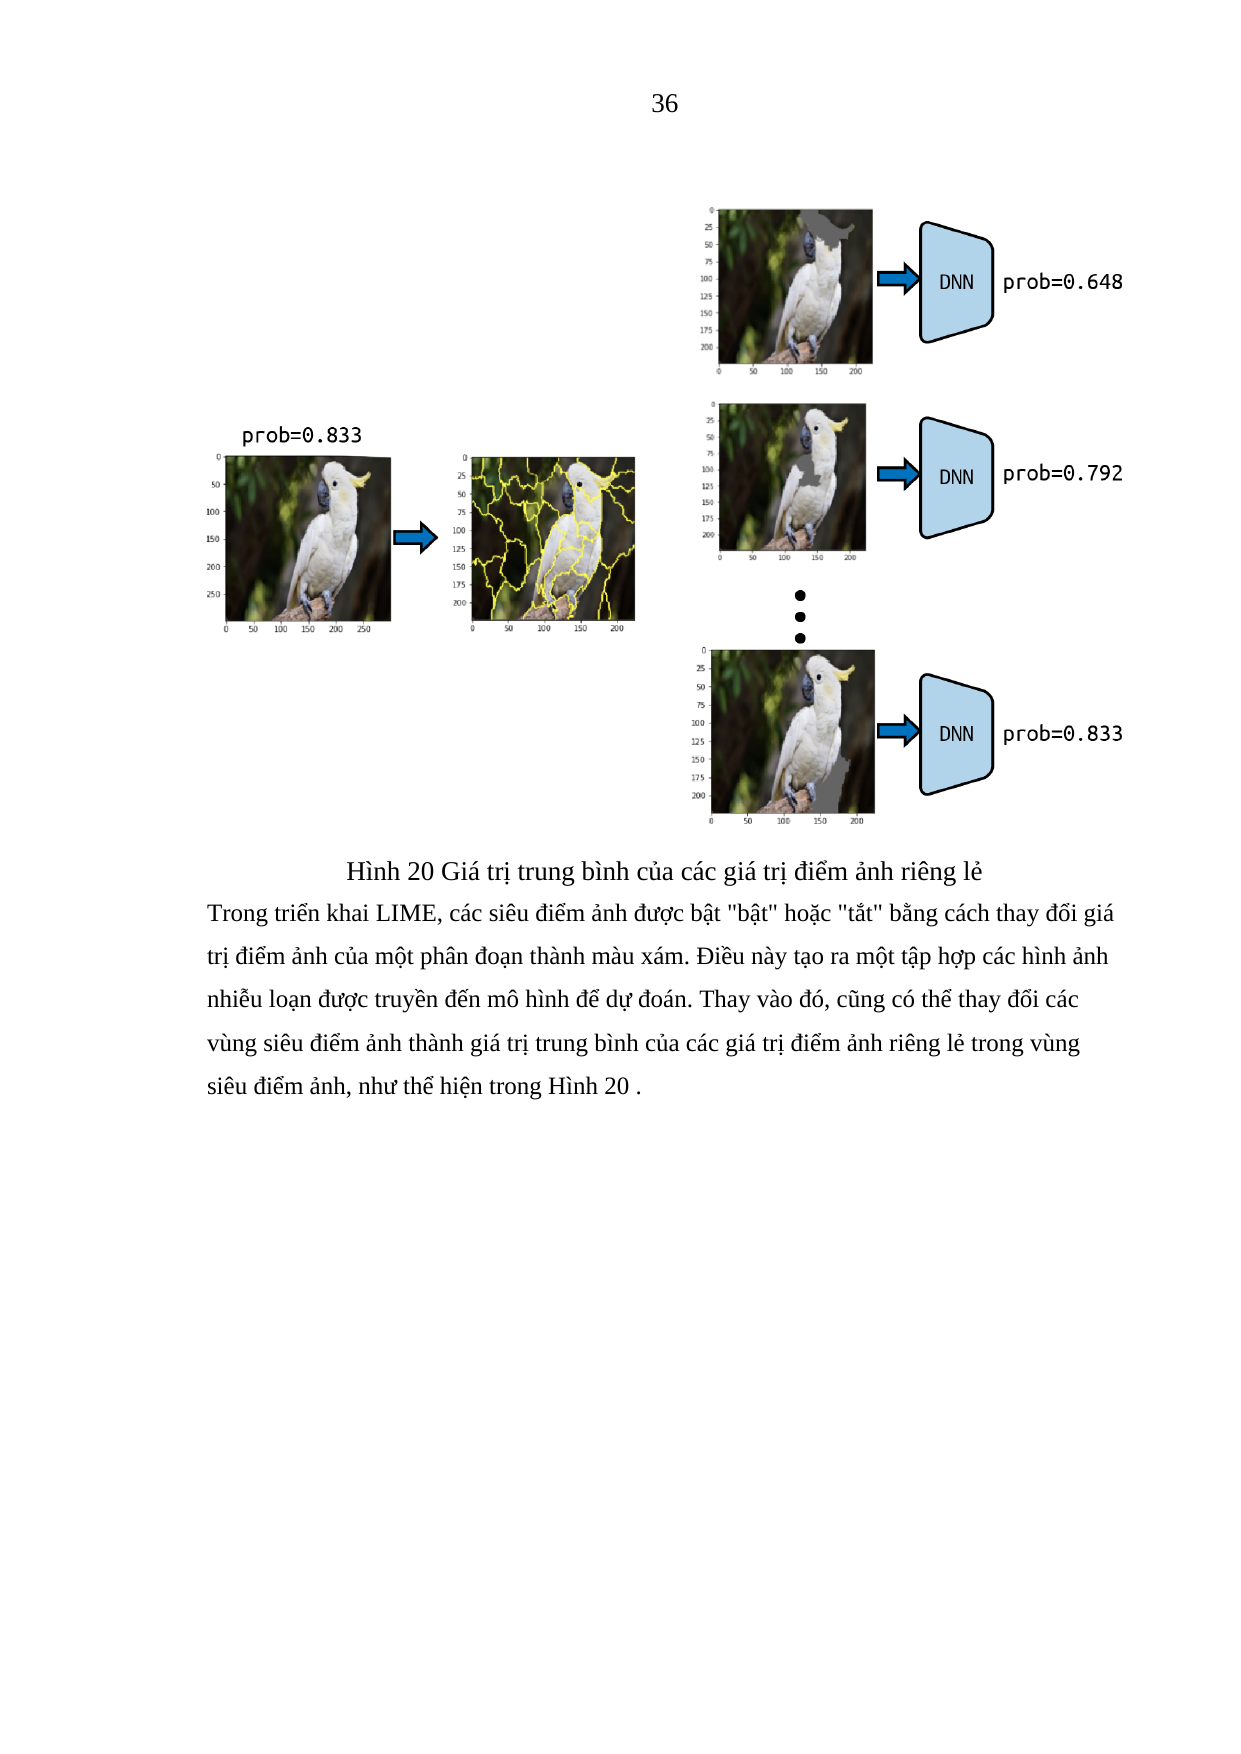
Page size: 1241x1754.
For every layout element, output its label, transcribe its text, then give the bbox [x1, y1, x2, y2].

text Trong triển khai LIME, các siêu điểm ảnh được bật "bật" hoặc "tắt" bằng cách thay đổi giá trị điểm ảnh của một phân đoạn thành màu xám. Điều này tạo ra một tập hợp các hình ảnh nhiễu loạn được truyền đến mô hình để dự đoán. Thay vào đó, cũng có thể thay đổi các vùng siêu điểm ảnh thành giá trị trung bình của các giá trị điểm ảnh riêng lẻ trong vùng siêu điểm ảnh, như thể hiện trong Hình 20 . [207, 898, 1122, 1099]
text Hình 20 Giá trị trung bình của các giá trị điểm ảnh riêng lẻ [207, 855, 1122, 886]
picture [206, 206, 1123, 824]
